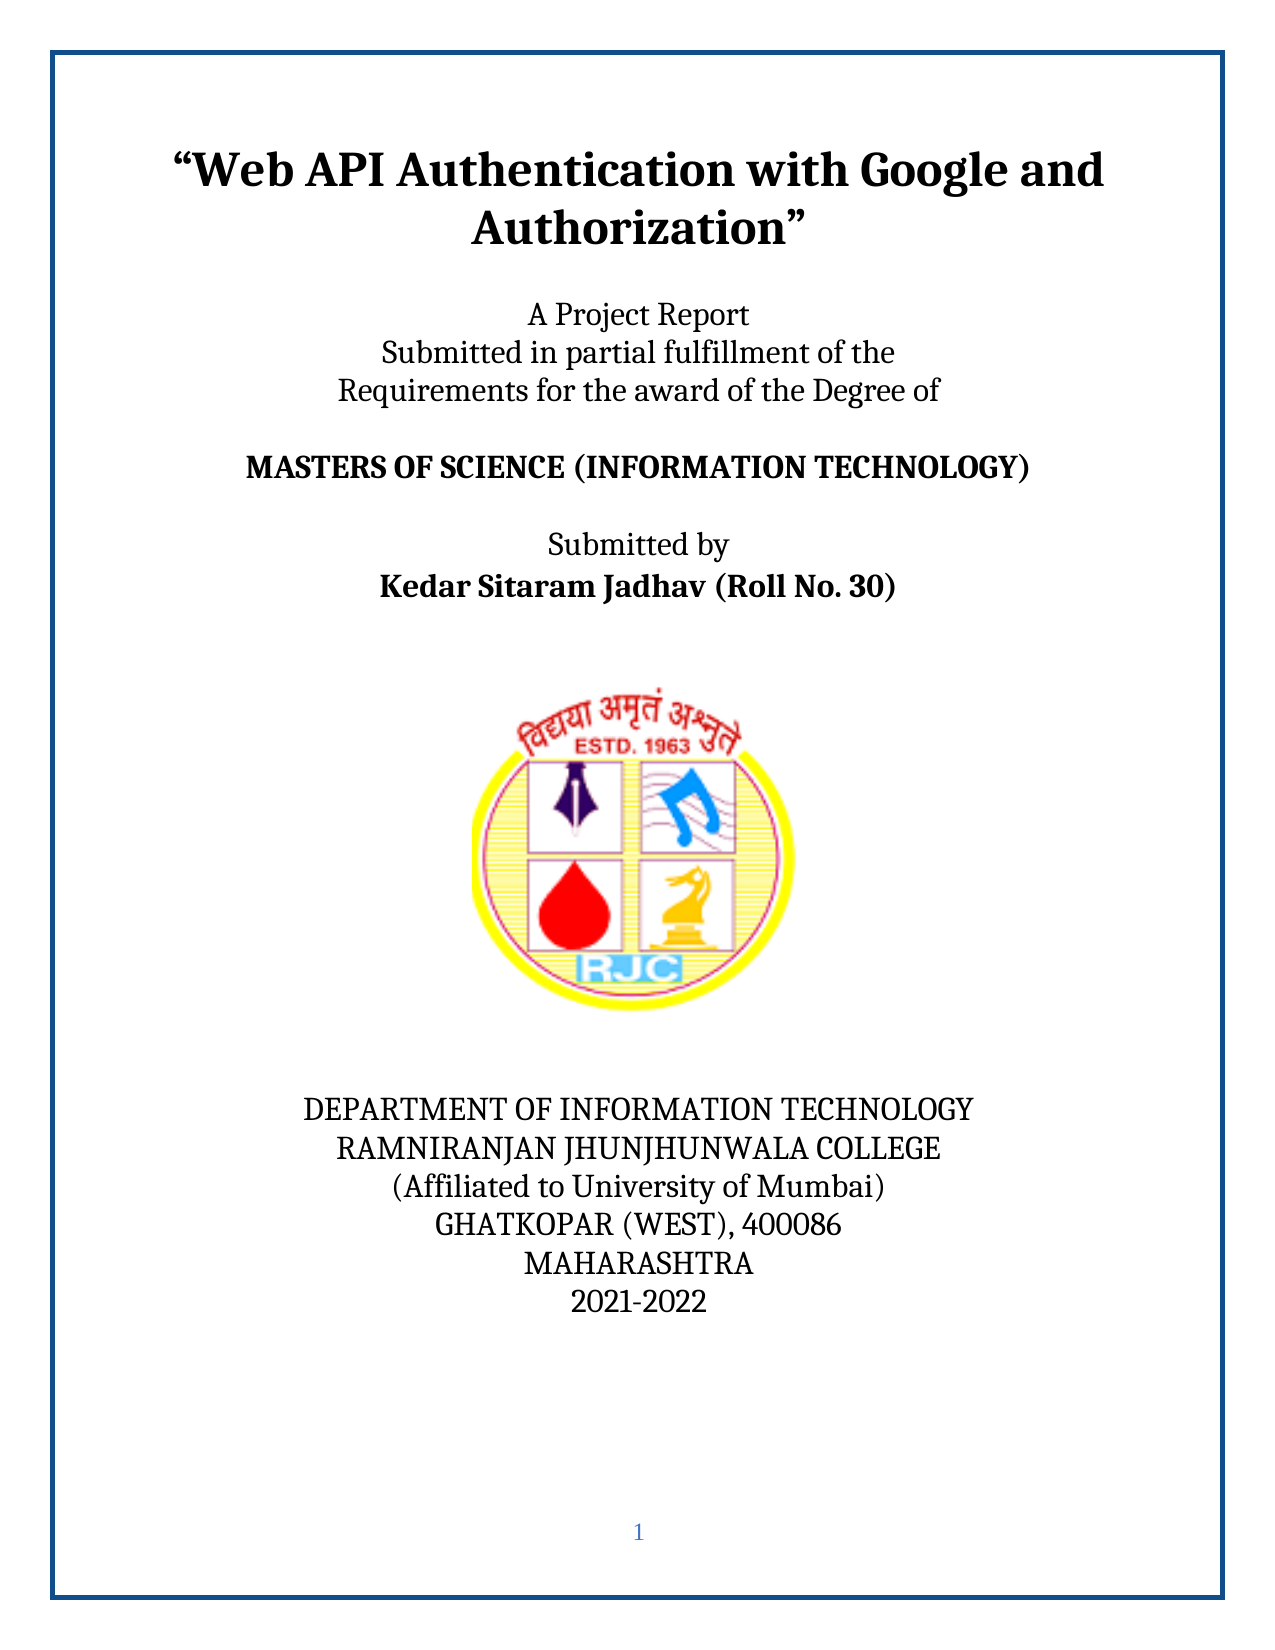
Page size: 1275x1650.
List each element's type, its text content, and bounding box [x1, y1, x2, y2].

text GHATKOPAR (WEST), 400086 [139, 1206, 1137, 1244]
text Submitted in partial fulfillment of the [139, 333, 1137, 372]
text “Web API Authentication with Google and Authorization” [163, 142, 1115, 257]
text Requirements for the award of the Degree of [139, 372, 1137, 410]
text 2021-2022 [163, 1282, 1115, 1321]
text RAMNIRANJAN JHUNJHUNWALA COLLEGE [139, 1129, 1137, 1167]
text (Affiliated to University of Mumbai) [139, 1167, 1137, 1206]
text A Project Report [139, 295, 1137, 333]
text DEPARTMENT OF INFORMATION TECHNOLOGY [139, 1091, 1137, 1129]
text Submitted by [163, 525, 1115, 563]
picture [472, 686, 806, 1014]
text Kedar Sitaram Jadhav (Roll No. 30) [163, 568, 1114, 606]
text MASTERS OF SCIENCE (INFORMATION TECHNOLOGY) [139, 448, 1137, 487]
text MAHARASHTRA [139, 1244, 1137, 1282]
